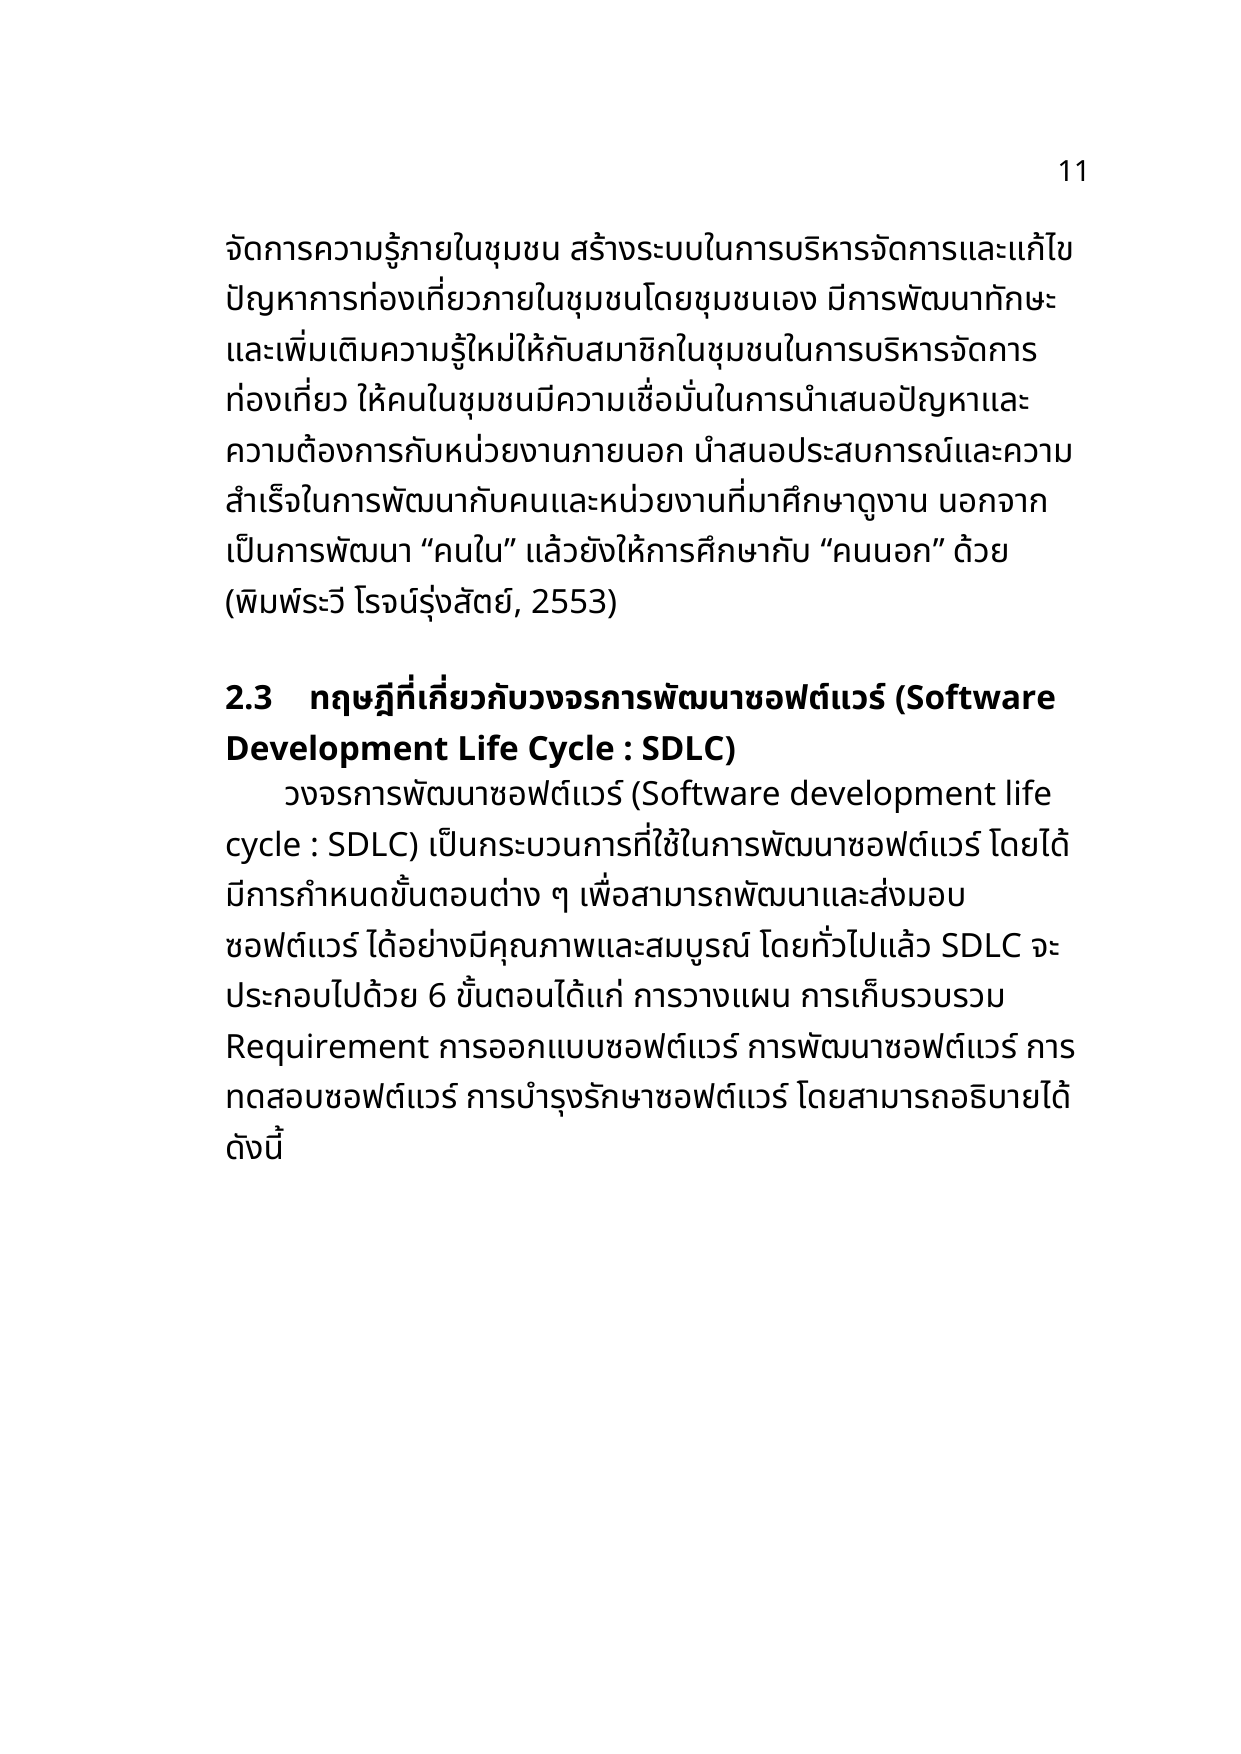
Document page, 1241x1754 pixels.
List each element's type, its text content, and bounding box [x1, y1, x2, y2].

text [225, 225, 1090, 628]
text 2.3**ทฤษฎีที่เกี่ยวกับวงจรการพัฒนาซอฟต์แวร์ (Software Development Life Cycle : SDLC) [225, 674, 1090, 770]
text วงจรการพัฒนาซอฟต์แวร์ (Software development life cycle : SDLC) เป็นกระบวนการที่ใช้ในการพัฒนาซอฟต์แวร์ โดยได้มีการกำหนดขั้นตอนต่าง ๆ เพื่อสามารถพัฒนาและส่งมอบซอฟต์แวร์ ได้อย่างมีคุณภาพและสมบูรณ์ โดยทั่วไปแล้ว SDLC จะประกอบไปด้วย 6 ขั้นตอนได้แก่ การวางแผน การเก็บรวบรวม Requirement การออกแบบซอฟต์แวร์ การพัฒนาซอฟต์แวร์ การทดสอบซอฟต์แวร์ การบำรุงรักษาซอฟต์แวร์ โดยสามารถอธิบายได้ ดังนี้ [225, 770, 1090, 1174]
